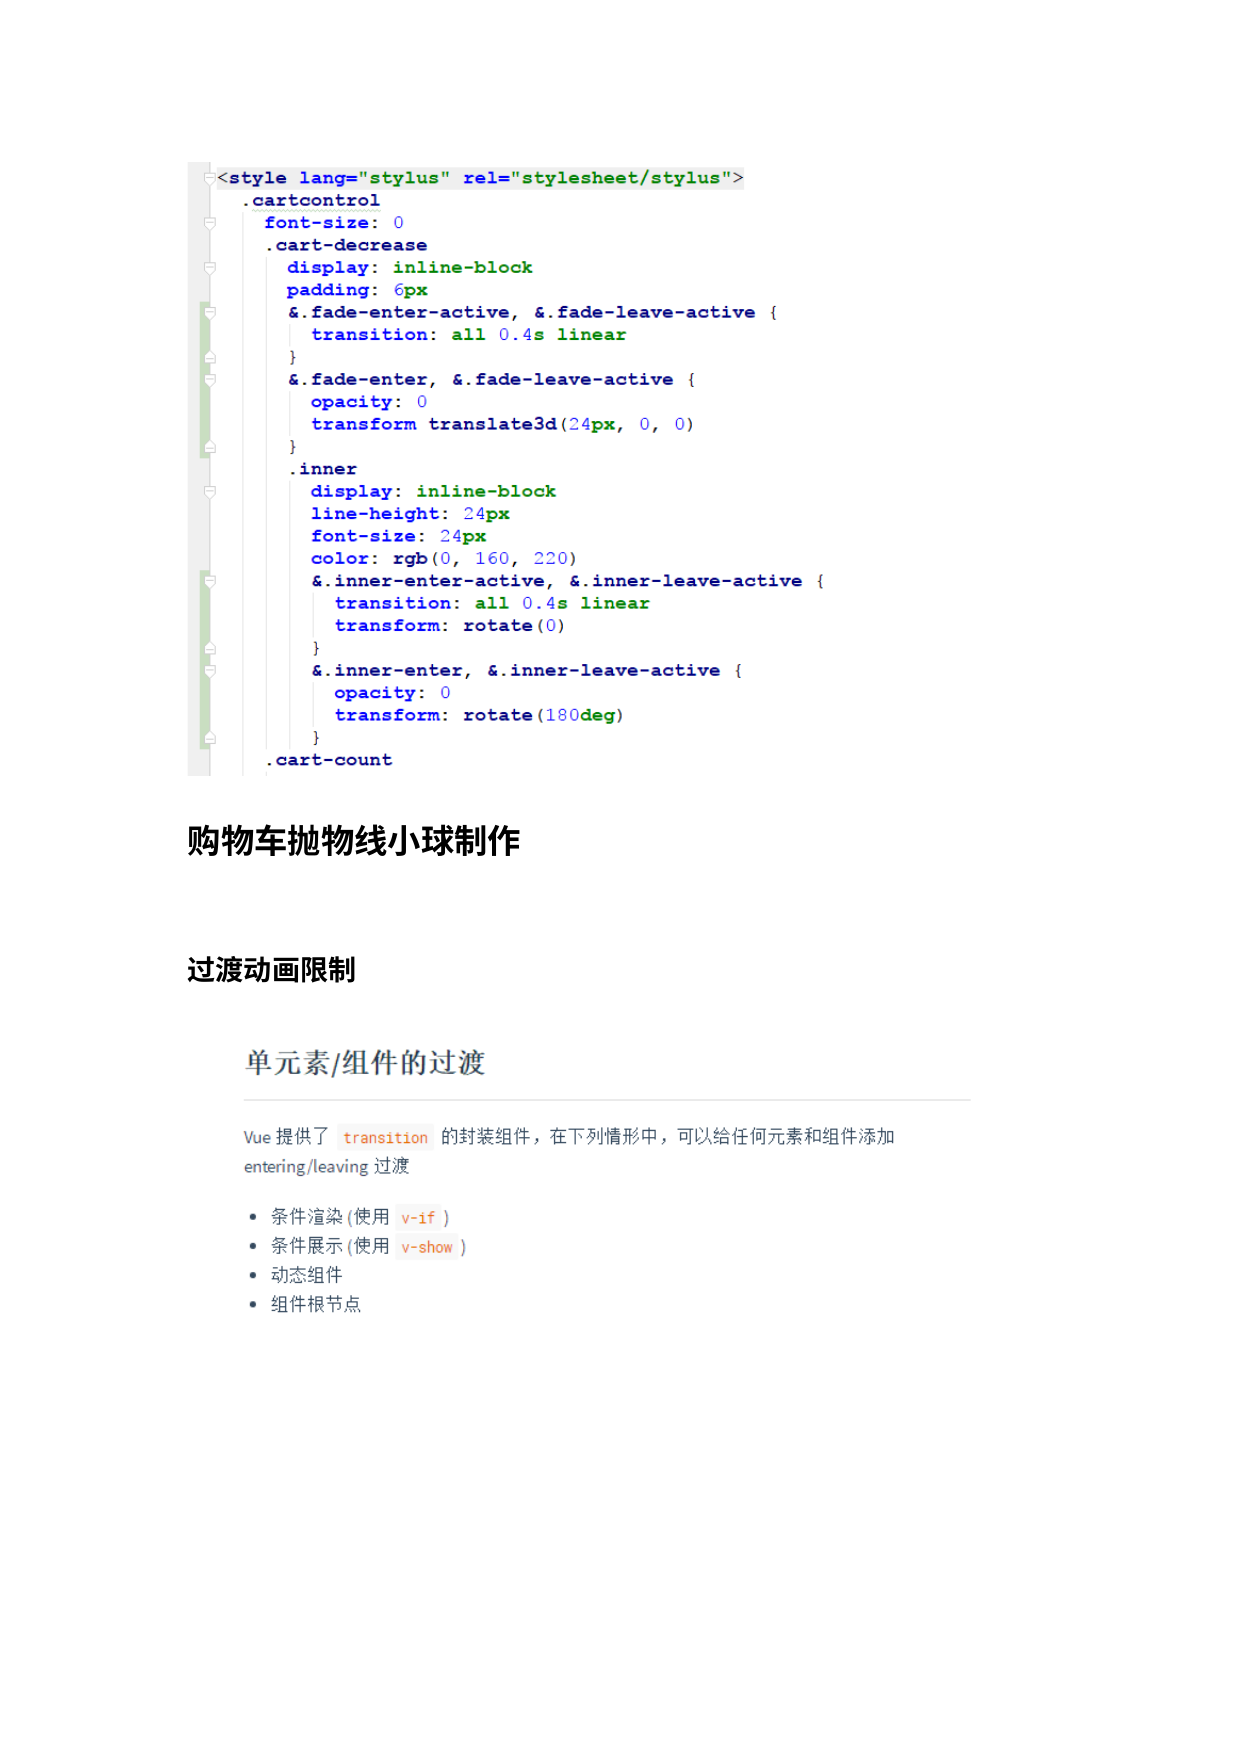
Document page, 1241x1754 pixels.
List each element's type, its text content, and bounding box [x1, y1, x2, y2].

subtitle 过渡动画限制 [187, 935, 1053, 1000]
picture [187, 162, 1053, 776]
picture [187, 1029, 1052, 1333]
subtitle 购物车抛物线小球制作 [187, 807, 1053, 872]
